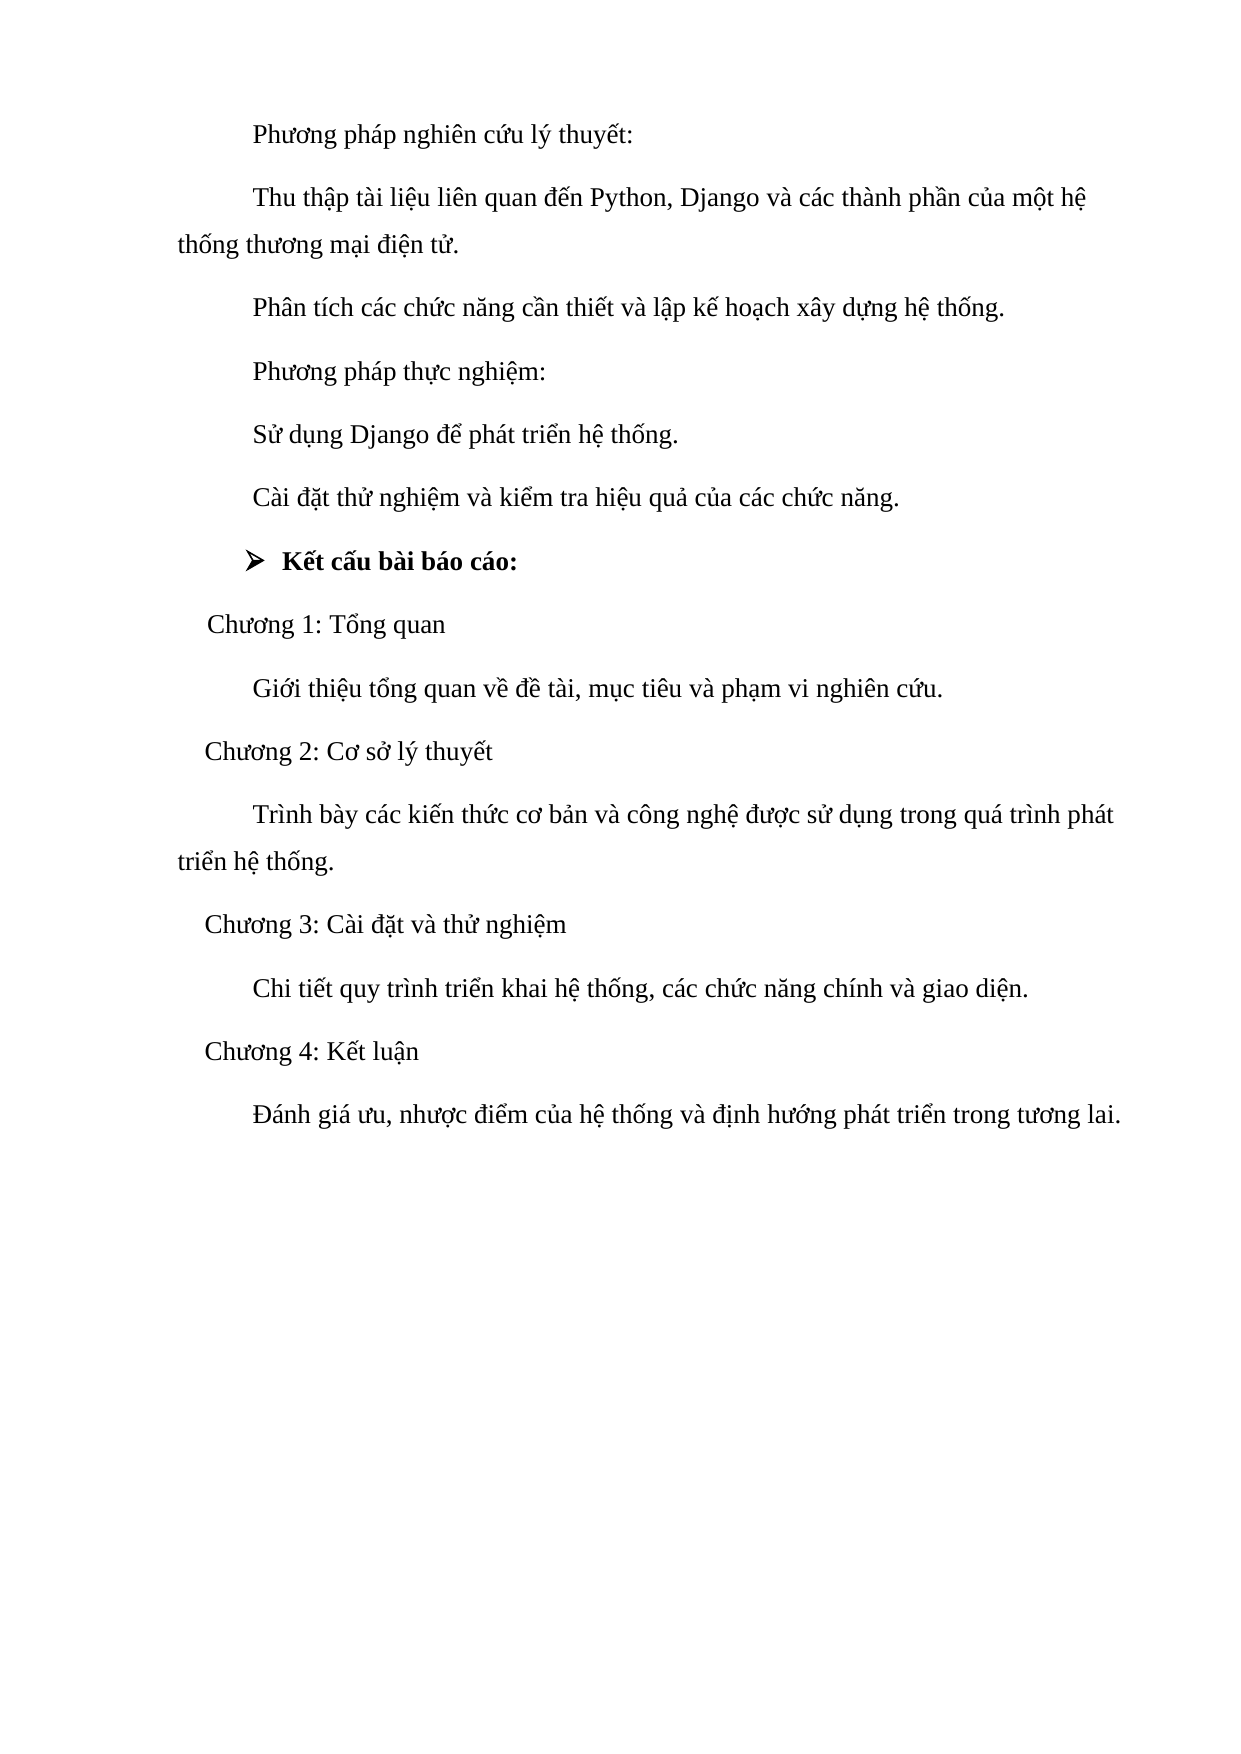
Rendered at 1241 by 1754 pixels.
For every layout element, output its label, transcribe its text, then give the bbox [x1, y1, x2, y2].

text Phương pháp nghiên cứu lý thuyết: [177, 118, 1122, 149]
text Sử dụng Django để phát triển hệ thống. [177, 418, 1122, 449]
text Phương pháp thực nghiệm: [177, 355, 1122, 386]
text Phân tích các chức năng cần thiết và lập kế hoạch xây dựng hệ thống. [177, 291, 1122, 323]
text Trình bày các kiến thức cơ bản và công nghệ được sử dụng trong quá trình phát triển hệ thống. [177, 798, 1122, 876]
text Chương 2: Cơ sở lý thuyết [177, 735, 1122, 766]
text Thu thập tài liệu liên quan đến Python, Django và các thành phần của một hệ thống thương mại điện tử. [177, 181, 1122, 259]
text Chương 3: Cài đặt và thử nghiệm [177, 908, 1122, 939]
text Cài đặt thử nghiệm và kiểm tra hiệu quả của các chức năng. [177, 481, 1122, 513]
text Giới thiệu tổng quan về đề tài, mục tiêu và phạm vi nghiên cứu. [177, 672, 1122, 703]
text Chương 1: Tổng quan [207, 608, 1122, 639]
text Đánh giá ưu, nhược điểm của hệ thống và định hướng phát triển trong tương lai. [177, 1098, 1122, 1129]
list Kết cấu bài báo cáo: [244, 545, 1122, 576]
text Chi tiết quy trình triển khai hệ thống, các chức năng chính và giao diện. [177, 972, 1122, 1003]
text Chương 4: Kết luận [177, 1035, 1122, 1066]
